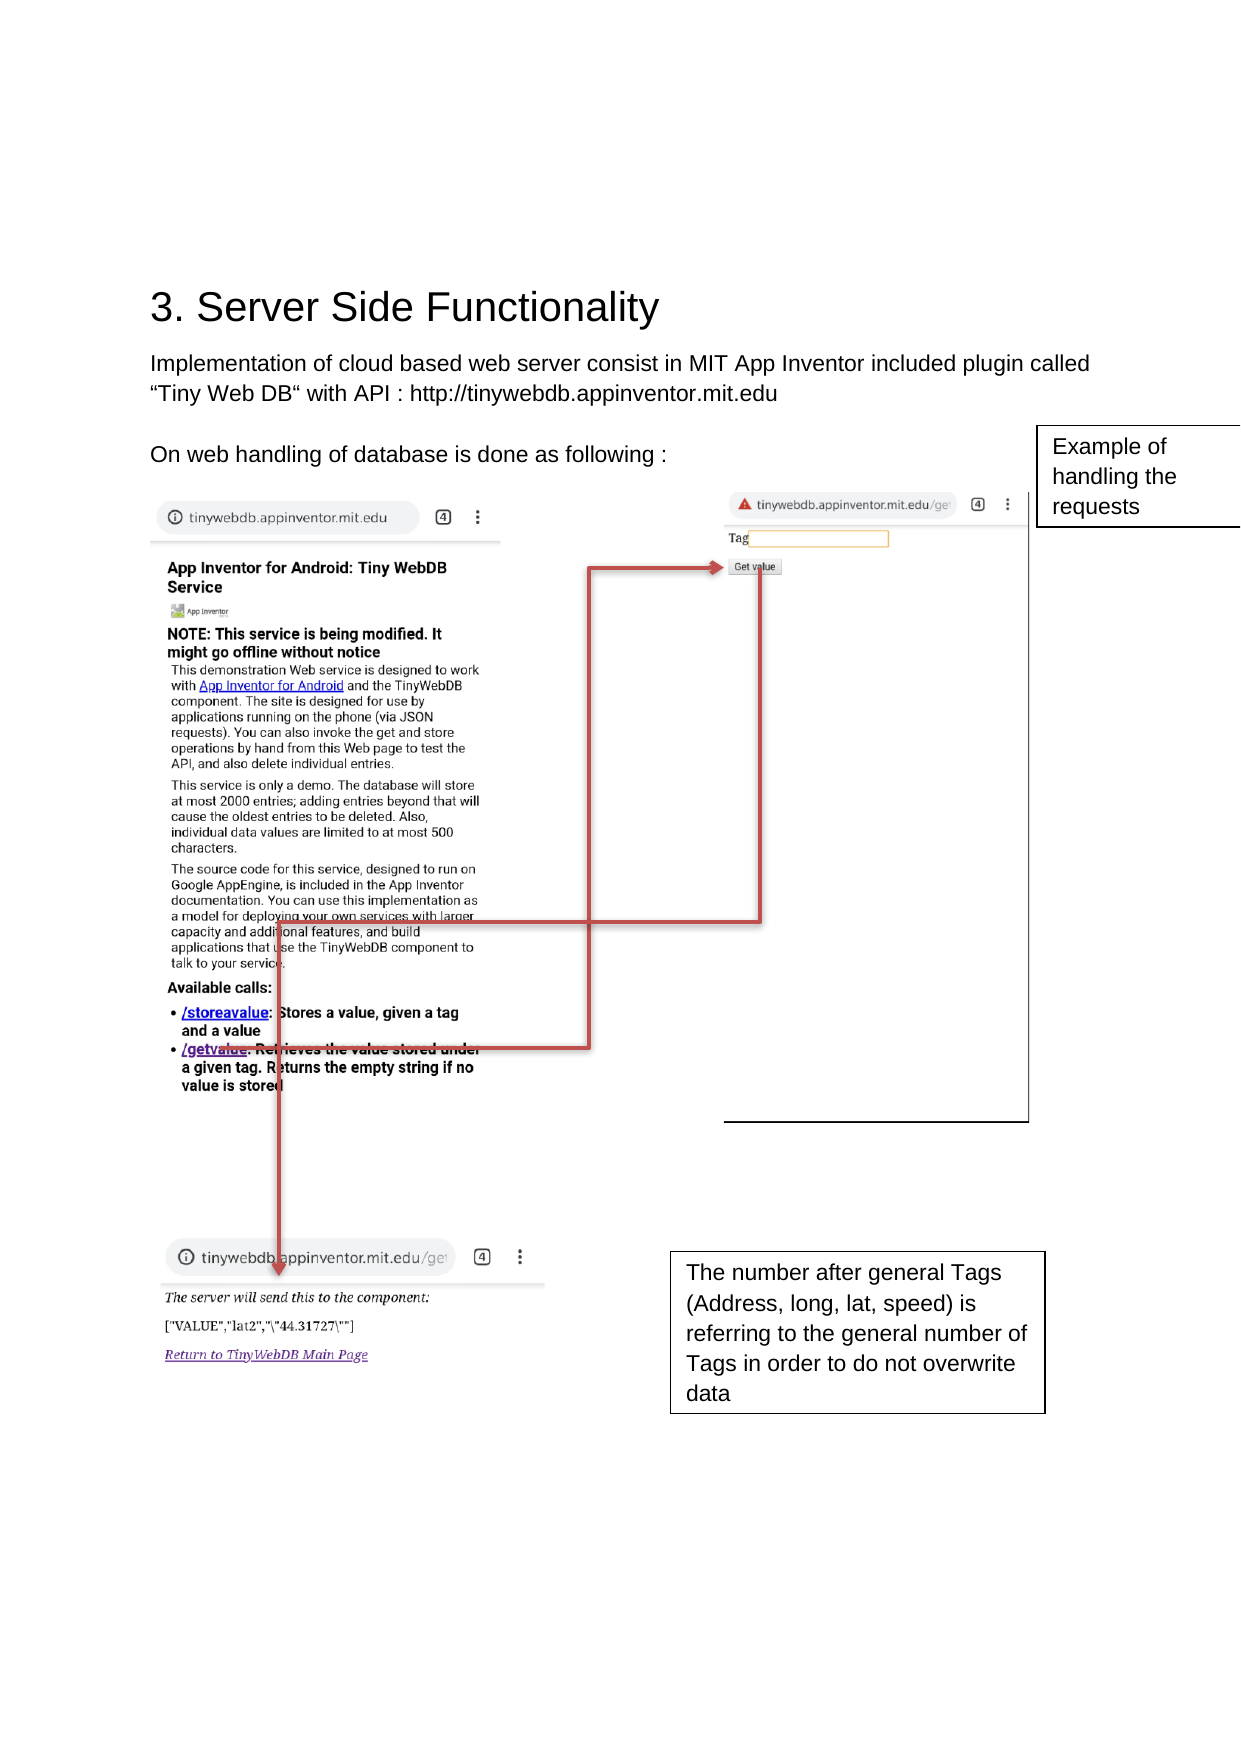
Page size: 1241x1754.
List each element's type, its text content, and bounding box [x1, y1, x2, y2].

subtitle 3. Server Side Functionality [150, 282, 1090, 330]
text On web handling of database is done as following : [150, 441, 1036, 467]
picture [723, 492, 1030, 1123]
picture [281, 924, 501, 1046]
picture [150, 501, 545, 1649]
text Implementation of cloud based web server consist in MIT App Inventor included plugin called “Tiny Web DB“ with API : http://tinywebdb.appinventor.mit.edu [150, 350, 1090, 406]
